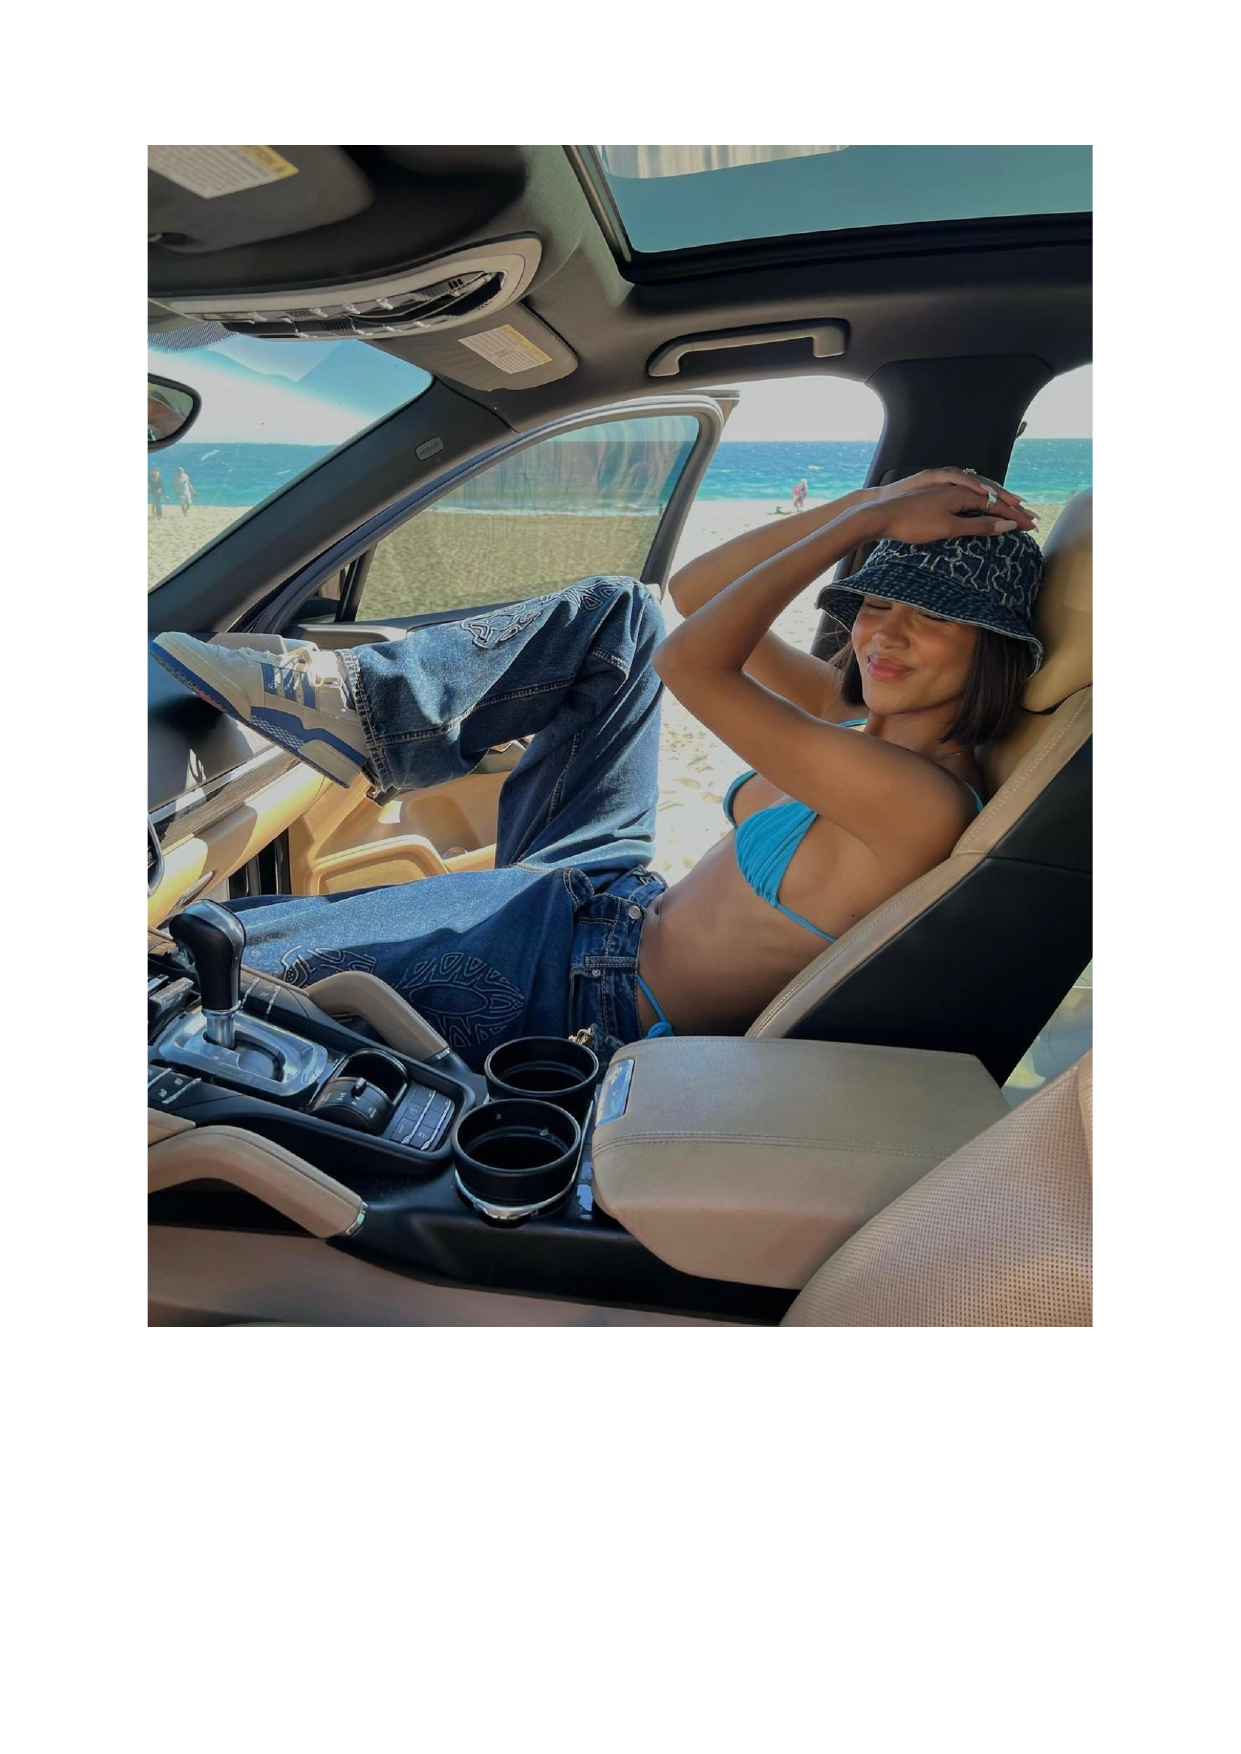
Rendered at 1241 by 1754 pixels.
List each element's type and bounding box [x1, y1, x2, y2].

picture [147, 145, 1093, 1327]
